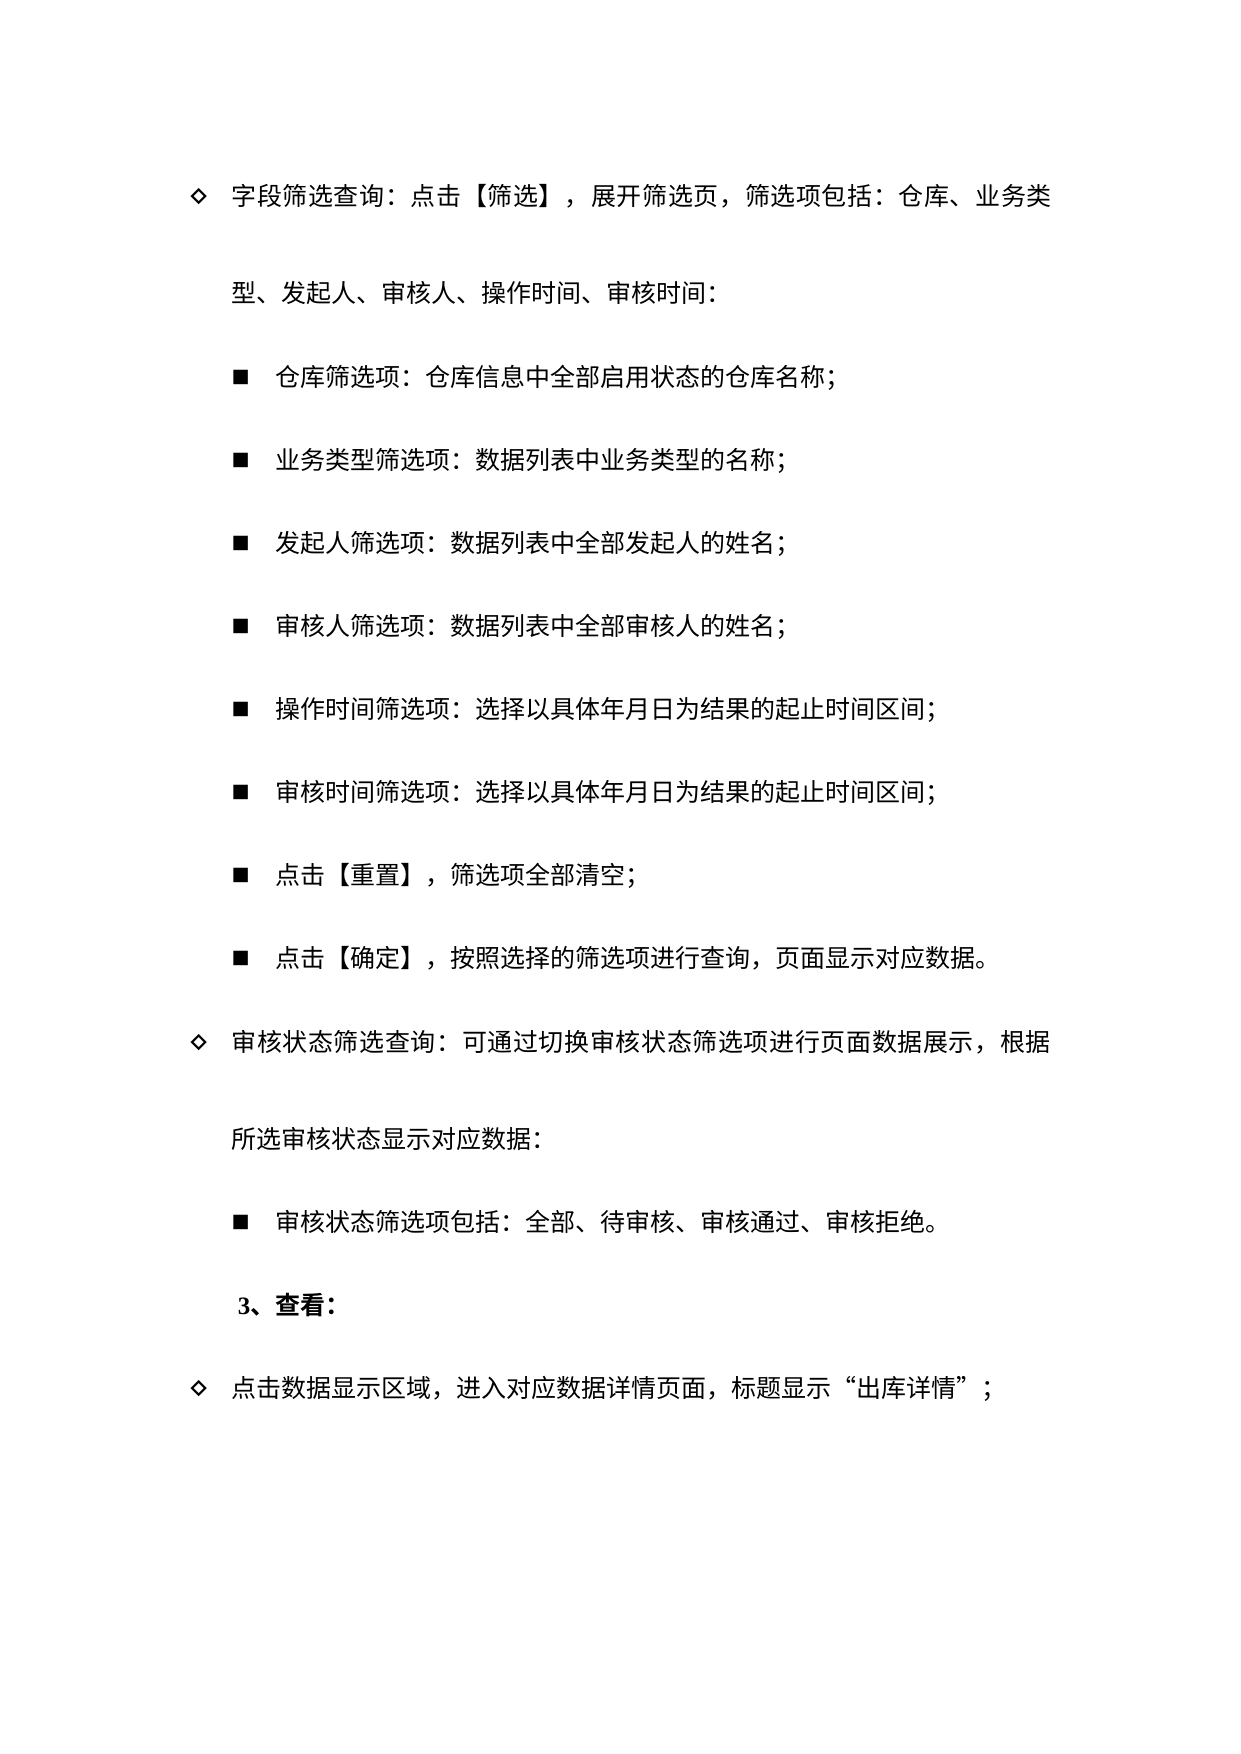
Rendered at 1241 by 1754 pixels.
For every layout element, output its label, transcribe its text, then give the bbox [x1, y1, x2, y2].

list 审核时间筛选项：选择以具体年月日为结果的起止时间区间； [231, 758, 1053, 823]
list 审核状态筛选查询：可通过切换审核状态筛选项进行页面数据展示，根据所选审核状态显示对应数据： [187, 1008, 1053, 1170]
list 点击【确定】，按照选择的筛选项进行查询，页面显示对应数据。 [231, 924, 1053, 989]
list 业务类型筛选项：数据列表中业务类型的名称； [231, 426, 1053, 491]
list 审核人筛选项：数据列表中全部审核人的姓名； [231, 592, 1053, 657]
list 字段筛选查询：点击【筛选】，展开筛选页，筛选项包括：仓库、业务类型、发起人、审核人、操作时间、审核时间： [187, 162, 1053, 324]
list 审核状态筛选项包括：全部、待审核、审核通过、审核拒绝。 [231, 1188, 1053, 1253]
list 点击数据显示区域，进入对应数据详情页面，标题显示“出库详情”； [187, 1354, 1053, 1419]
text 3、查看： [187, 1271, 1053, 1336]
list 仓库筛选项：仓库信息中全部启用状态的仓库名称； [231, 343, 1053, 408]
list 发起人筛选项：数据列表中全部发起人的姓名； [231, 509, 1053, 574]
list 操作时间筛选项：选择以具体年月日为结果的起止时间区间； [231, 675, 1053, 740]
list 点击【重置】，筛选项全部清空； [231, 841, 1053, 906]
